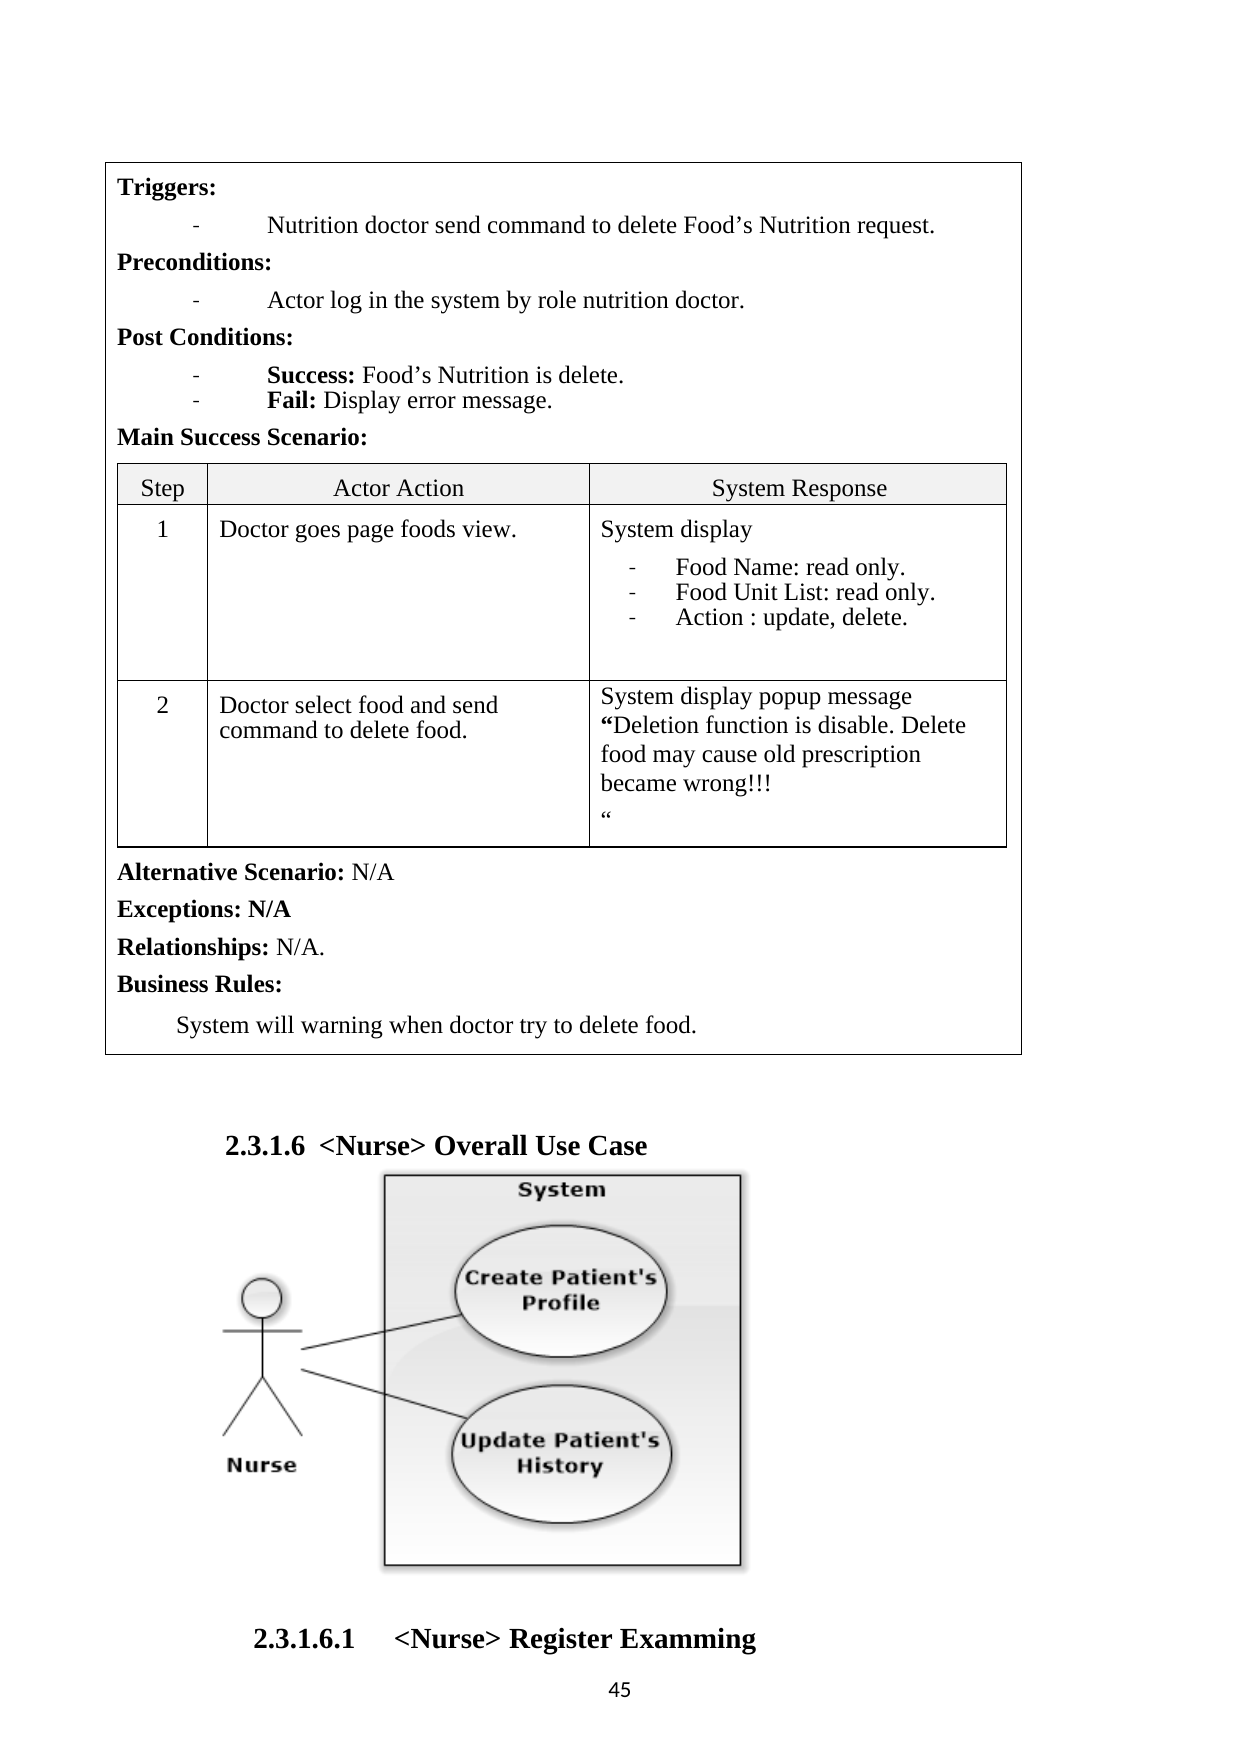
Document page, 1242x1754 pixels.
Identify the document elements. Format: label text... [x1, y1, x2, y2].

subtitle <Nurse> Register Examming [214, 1621, 1146, 1654]
picture [215, 1167, 765, 1596]
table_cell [106, 163, 1021, 1054]
subtitle <Nurse> Overall Use Case [199, 1128, 1146, 1161]
